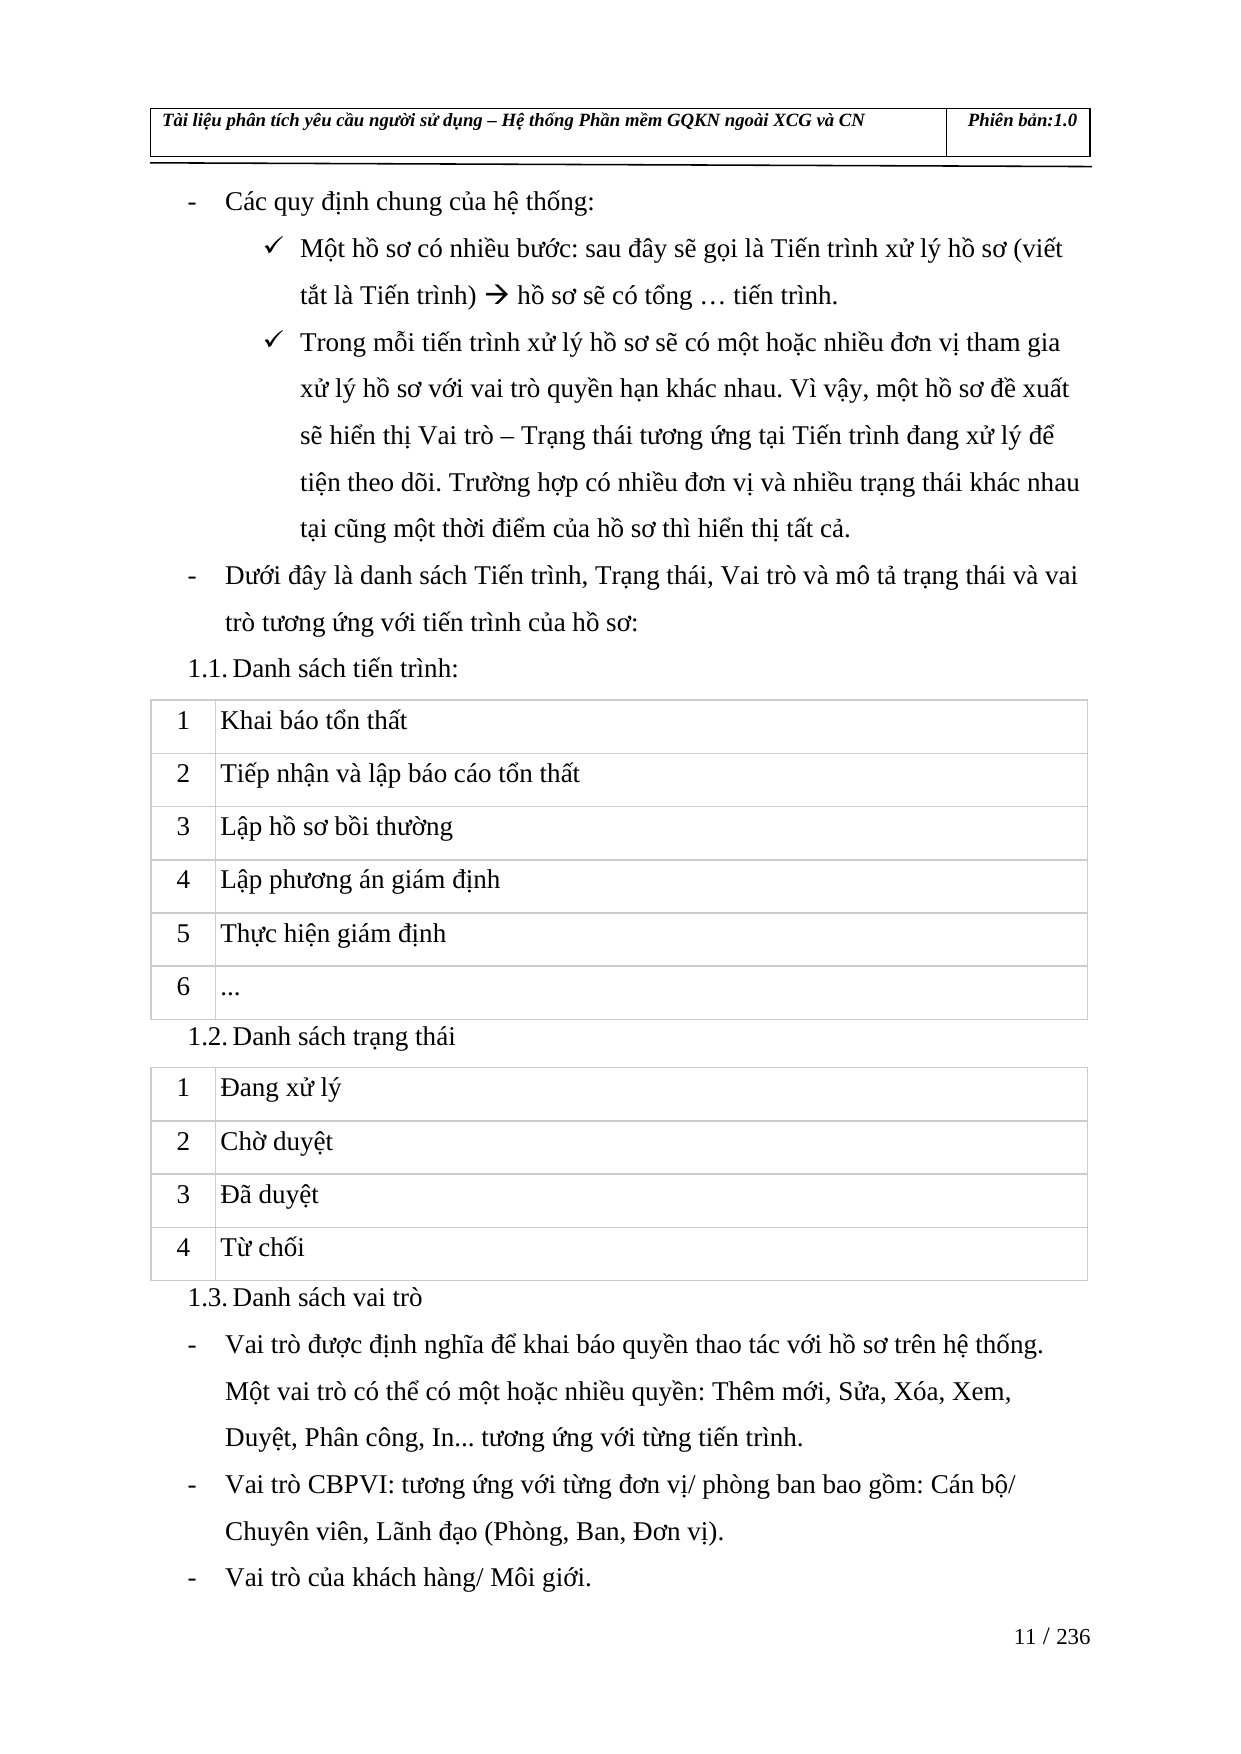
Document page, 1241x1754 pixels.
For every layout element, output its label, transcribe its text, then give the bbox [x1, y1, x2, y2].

table_cell Tiếp nhận và lập báo cáo tổn thất [216, 754, 1087, 806]
table_cell ... [216, 967, 1087, 1018]
table_cell 6 [152, 967, 215, 1018]
table_cell Lập hồ sơ bồi thường [216, 807, 1087, 859]
list Danh sách trạng thái [187, 1020, 1090, 1051]
list Danh sách vai trò [187, 1281, 1090, 1312]
list Trong mỗi tiến trình xử lý hồ sơ sẽ có một hoặc nhiều đơn vị tham gia xử lý hồ sơ với vai trò quyền hạn khác nhau. Vì vậy, một hồ sơ đề xuất sẽ hiển thị Vai trò – Trạng thái tương ứng tại Tiến trình đang xử lý để tiện theo dõi. Trường hợp có nhiều đơn vị và nhiều trạng thái khác nhau tại cũng một thời điểm của hồ sơ thì hiển thị tất cả. [262, 326, 1090, 544]
list Một hồ sơ có nhiều bước: sau đây sẽ gọi là Tiến trình xử lý hồ sơ (viết tắt là Tiến trình) hồ sơ sẽ có tổng … tiến trình. [262, 232, 1090, 310]
table_header Đang xử lý [216, 1068, 1087, 1120]
list Danh sách tiến trình: [187, 652, 1090, 684]
table_cell 2 [152, 754, 215, 806]
table_header 1 [152, 701, 215, 752]
table_cell 4 [152, 1228, 215, 1280]
table_cell Chờ duyệt [216, 1122, 1087, 1173]
list Dưới đây là danh sách Tiến trình, Trạng thái, Vai trò và mô tả trạng thái và vai trò tương ứng với tiến trình của hồ sơ: [187, 559, 1090, 637]
table_cell Lập phương án giám định [216, 861, 1087, 912]
list Vai trò được định nghĩa để khai báo quyền thao tác với hồ sơ trên hệ thống. Một vai trò có thể có một hoặc nhiều quyền: Thêm mới, Sửa, Xóa, Xem, Duyệt, Phân công, In... tương ứng với từng tiến trình. [187, 1328, 1090, 1452]
table_cell 3 [152, 807, 215, 859]
table_cell Từ chối [216, 1228, 1087, 1280]
table_cell Thực hiện giám định [216, 914, 1087, 965]
list Vai trò CBPVI: tương ứng với từng đơn vị/ phòng ban bao gồm: Cán bộ/ Chuyên viên, Lãnh đạo (Phòng, Ban, Đơn vị). [187, 1468, 1090, 1546]
list Vai trò của khách hàng/ Môi giới. [187, 1561, 1090, 1592]
table_cell 5 [152, 914, 215, 965]
table_cell Đã duyệt [216, 1175, 1087, 1226]
list Các quy định chung của hệ thống: [187, 185, 1090, 217]
table_cell 2 [152, 1122, 215, 1173]
table_cell 4 [152, 861, 215, 912]
table_header Khai báo tổn thất [216, 701, 1087, 752]
table_cell 3 [152, 1175, 215, 1226]
table_header 1 [152, 1068, 215, 1120]
